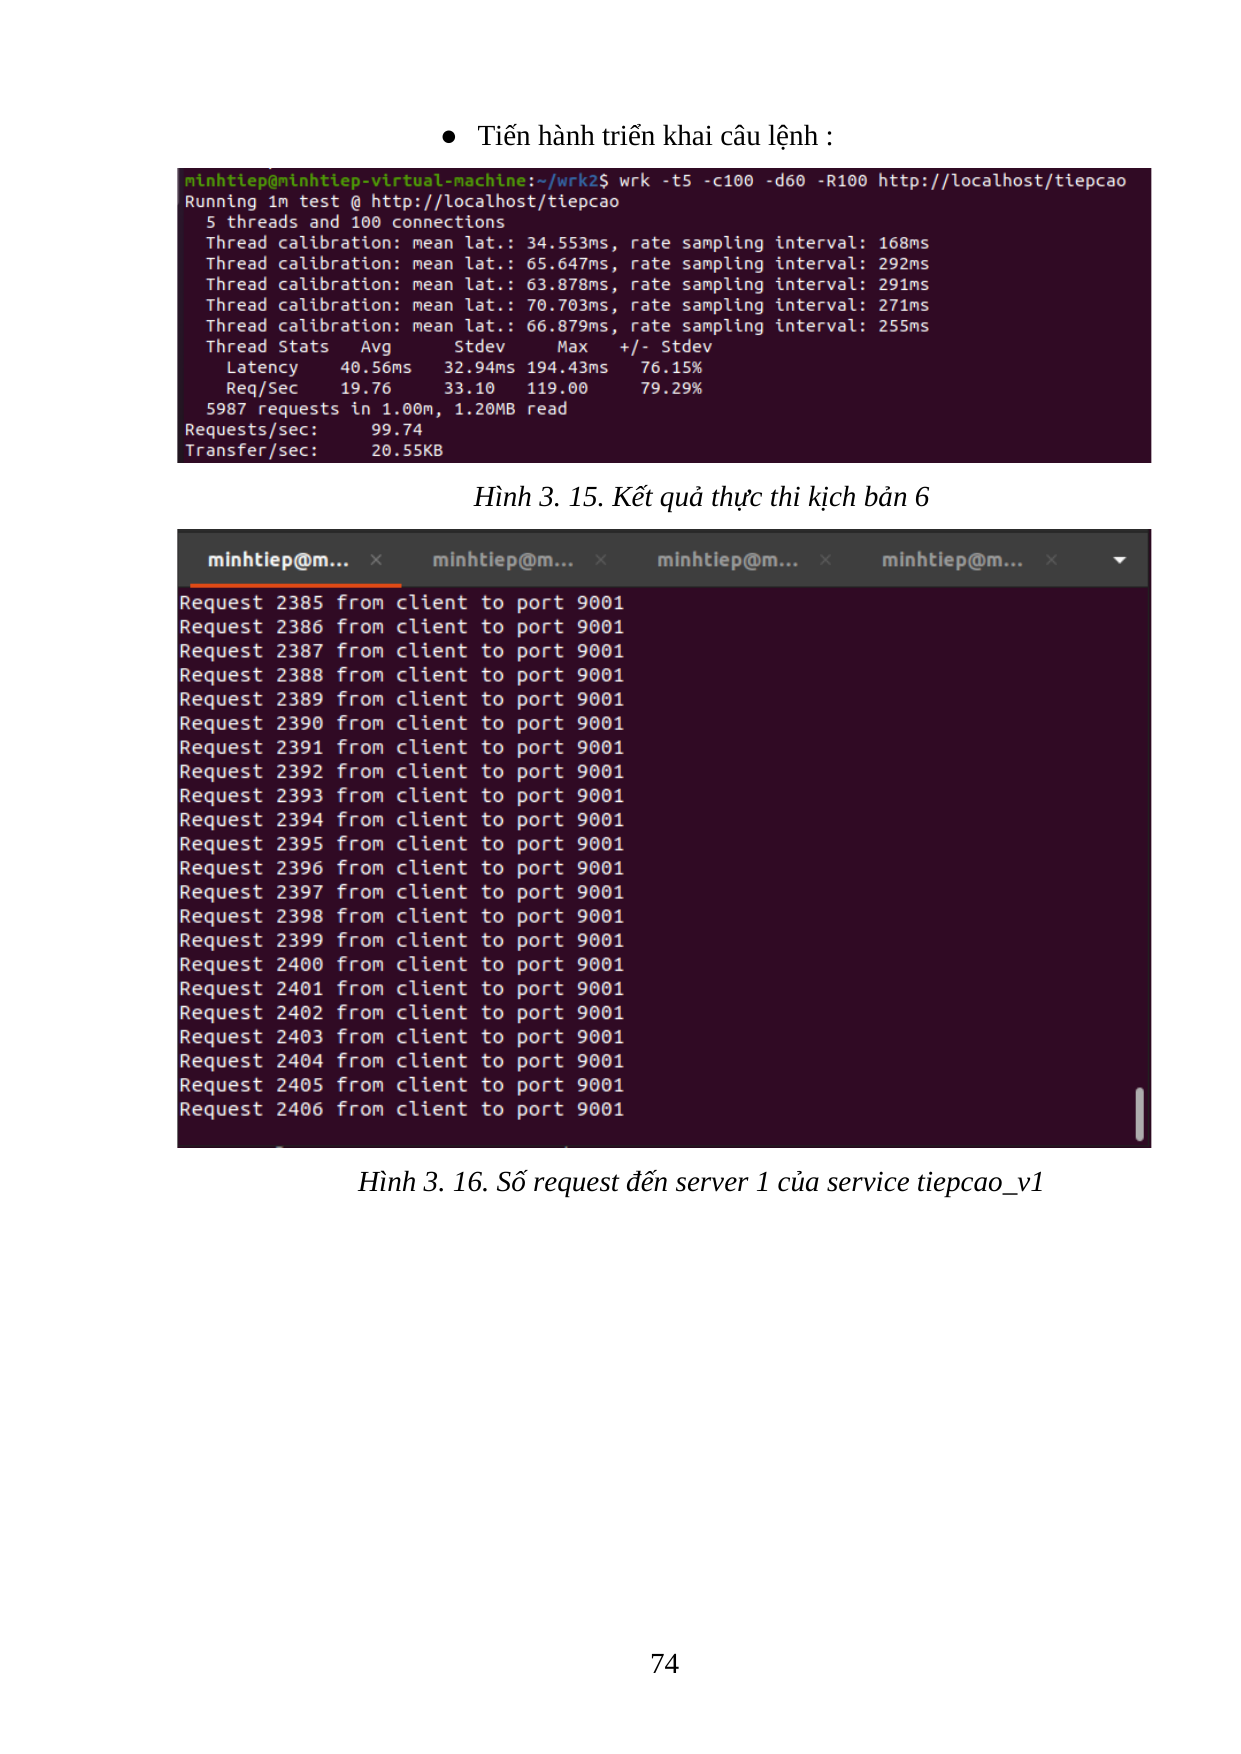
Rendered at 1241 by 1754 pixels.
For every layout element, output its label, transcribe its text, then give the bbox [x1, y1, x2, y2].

list Tiến hành triển khai câu lệnh : [440, 118, 1152, 152]
picture [177, 529, 1152, 1148]
picture [177, 168, 1152, 463]
